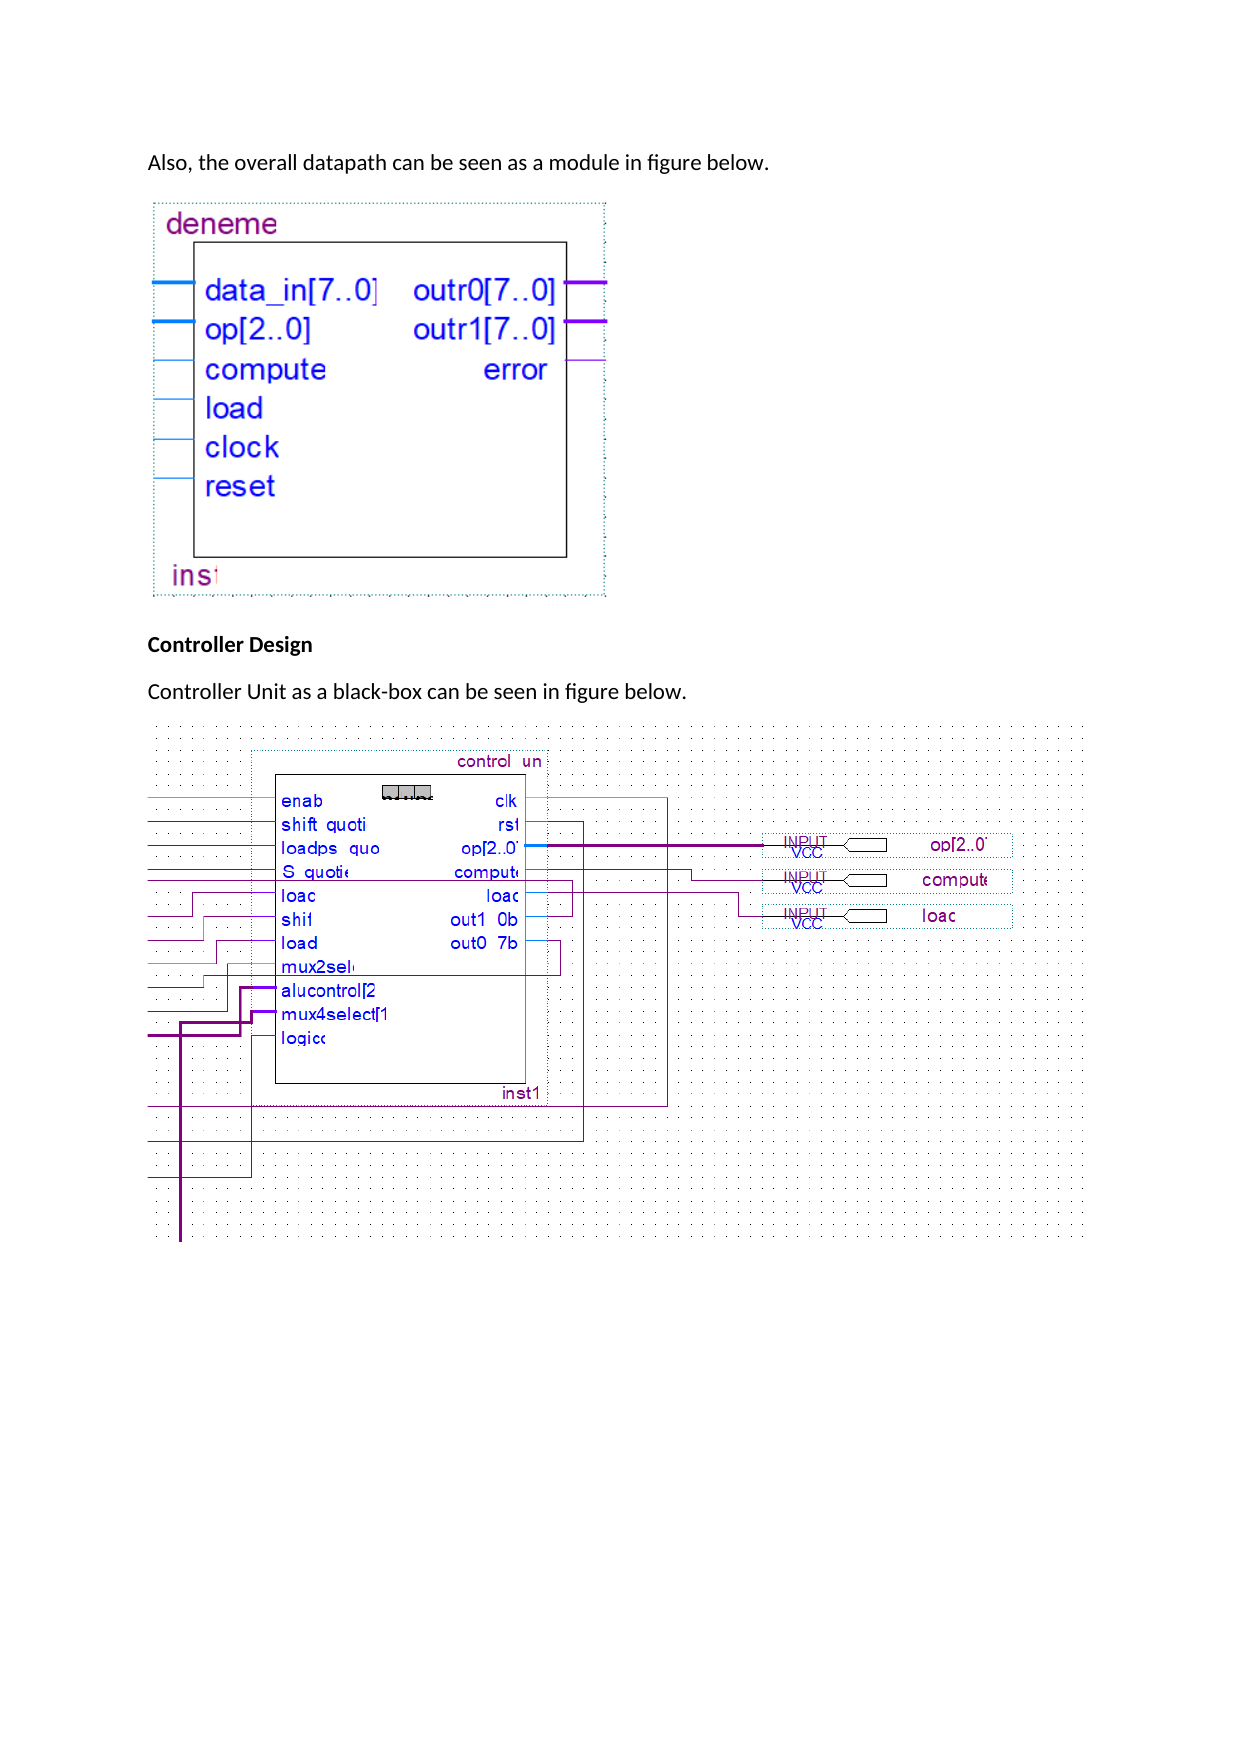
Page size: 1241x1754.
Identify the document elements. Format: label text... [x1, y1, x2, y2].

text Controller Unit as a black-box can be seen in figure below. [148, 677, 1093, 705]
text Also, the overall datapath can be seen as a module in figure below. [148, 148, 1093, 176]
text Controller Design [148, 630, 1093, 658]
picture [147, 723, 1093, 1242]
picture [147, 194, 615, 612]
